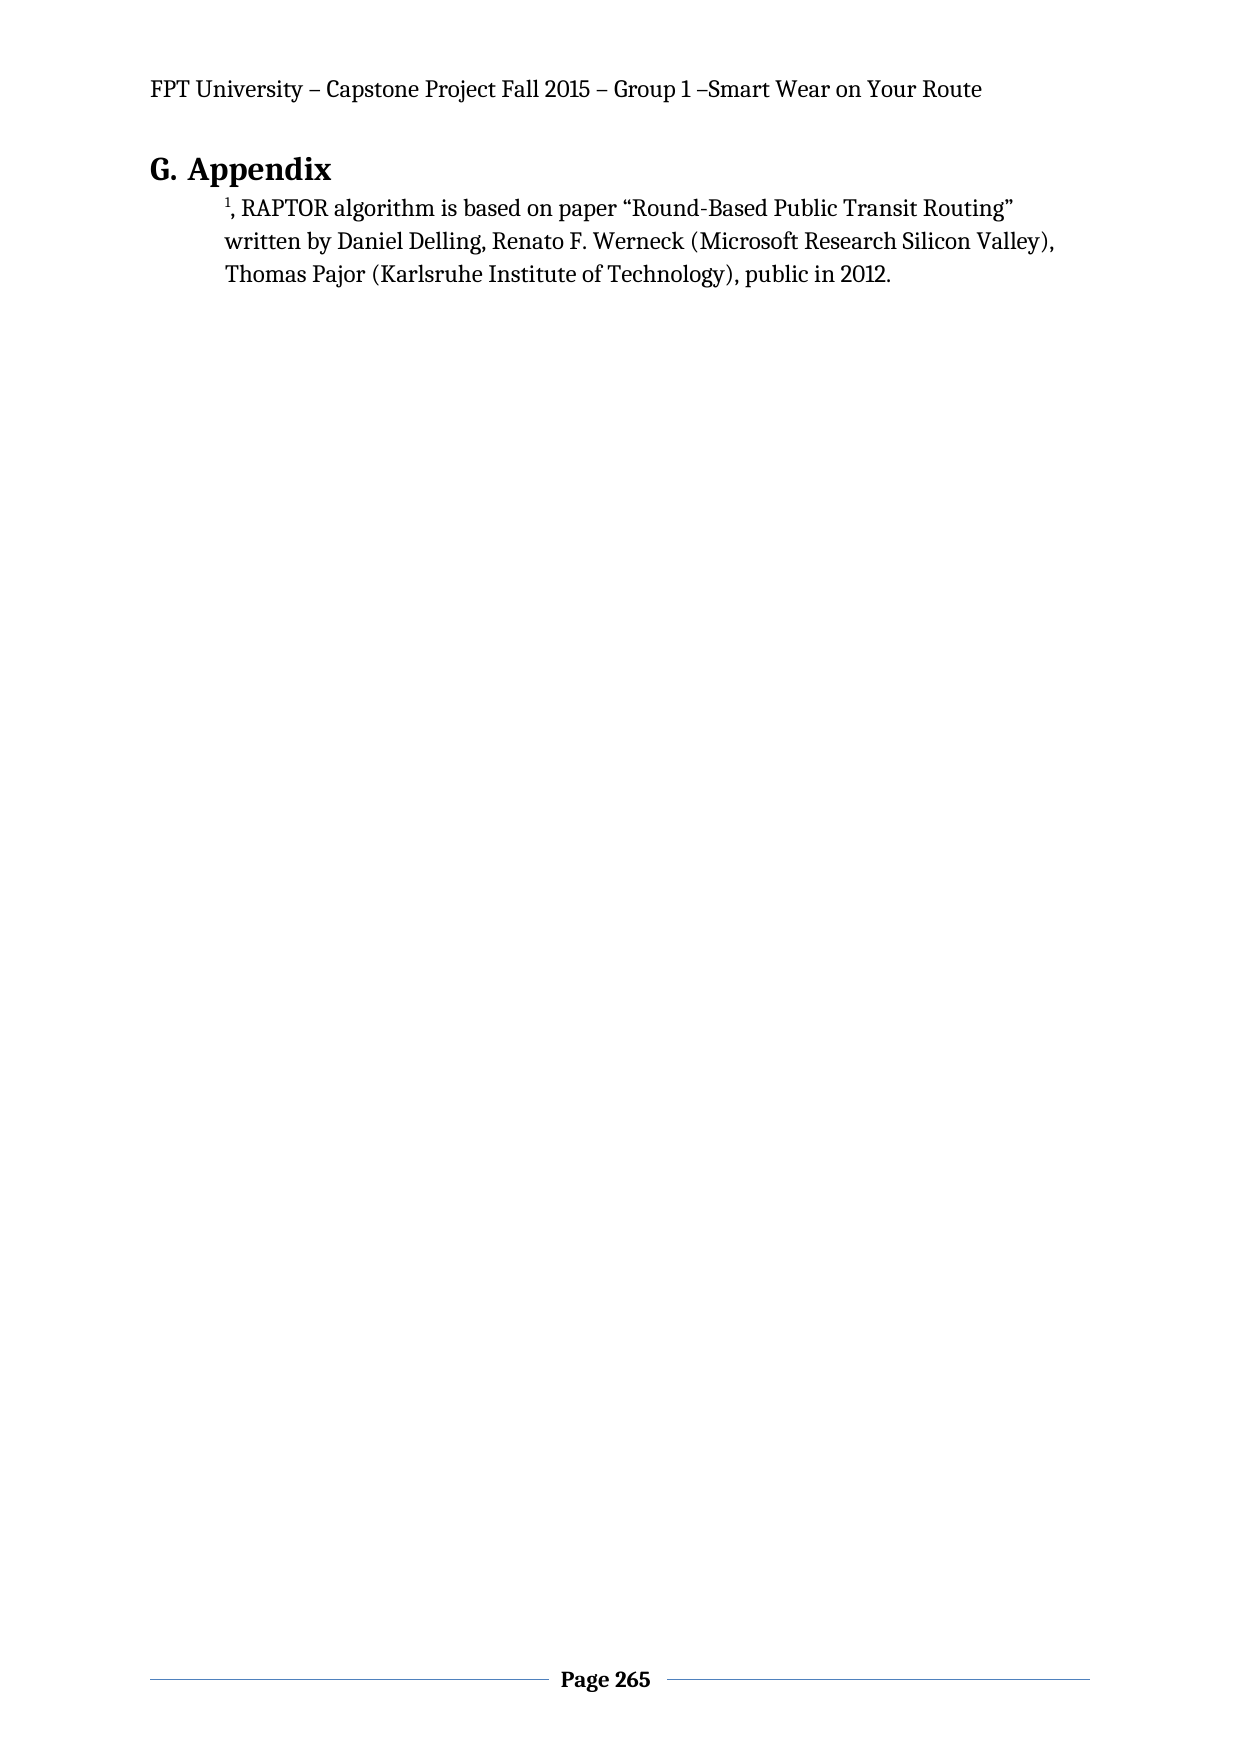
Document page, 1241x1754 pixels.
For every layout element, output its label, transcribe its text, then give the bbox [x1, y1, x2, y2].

list 1, RAPTOR algorithm is based on paper “Round-Based Public Transit Routing” written by Daniel Delling, Renato F. Werneck (Microsoft Research Silicon Valley), Thomas Pajor (Karlsruhe Institute of Technology), public in 2012. [225, 194, 1090, 289]
subtitle Appendix [150, 150, 1090, 188]
